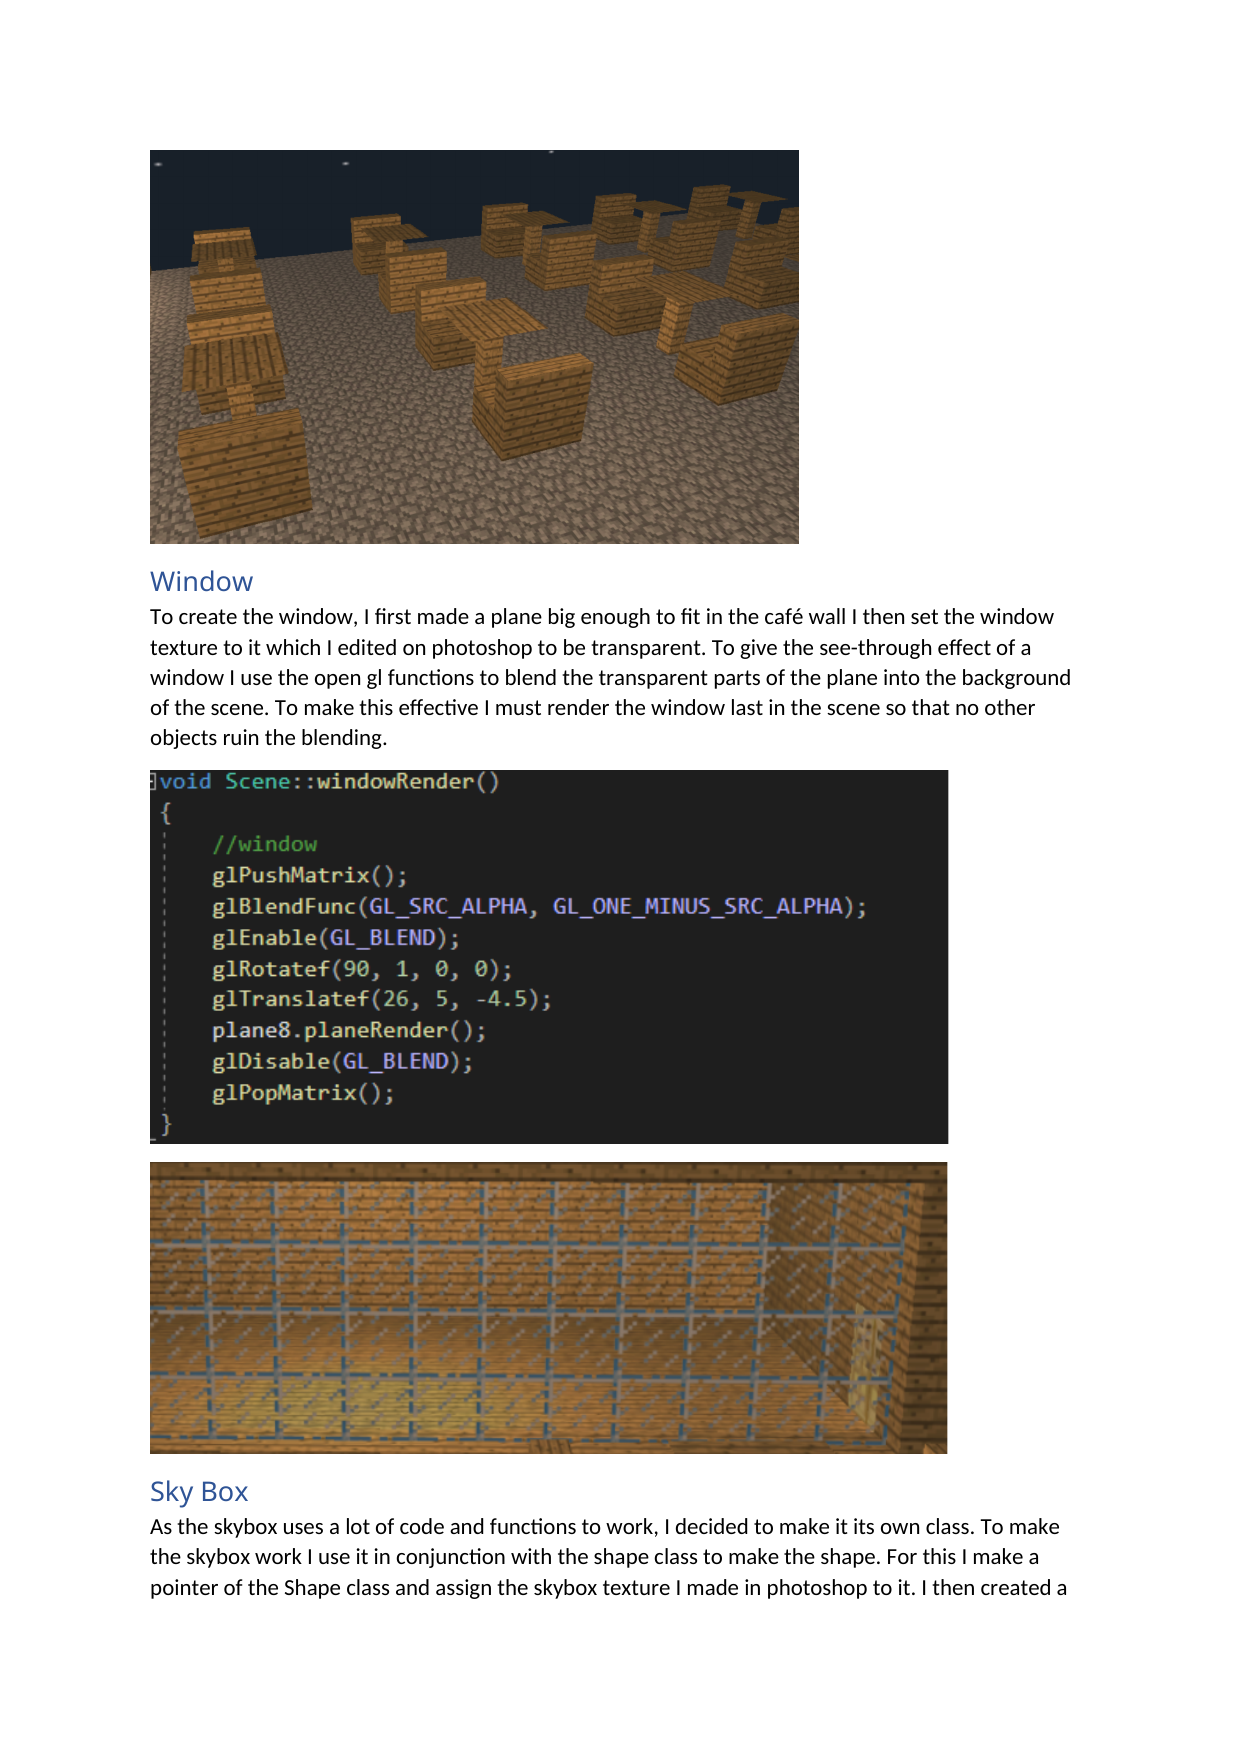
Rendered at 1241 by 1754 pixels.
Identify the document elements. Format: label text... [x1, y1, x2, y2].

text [150, 1512, 1090, 1601]
subtitle Window [150, 563, 1090, 599]
picture [150, 1162, 948, 1454]
picture [150, 770, 949, 1144]
text To create the window, I first made a plane big enough to fit in the café wall I then set the window texture to it which I edited on photoshop to be transparent. To give the see-through effect of a window I use the open gl functions to blend the transparent parts of the plane into the background of the scene. To make this effective I must render the window last in the scene so that no other objects ruin the blending. [150, 602, 1090, 751]
picture [150, 150, 799, 544]
subtitle Sky Box [150, 1472, 1090, 1509]
